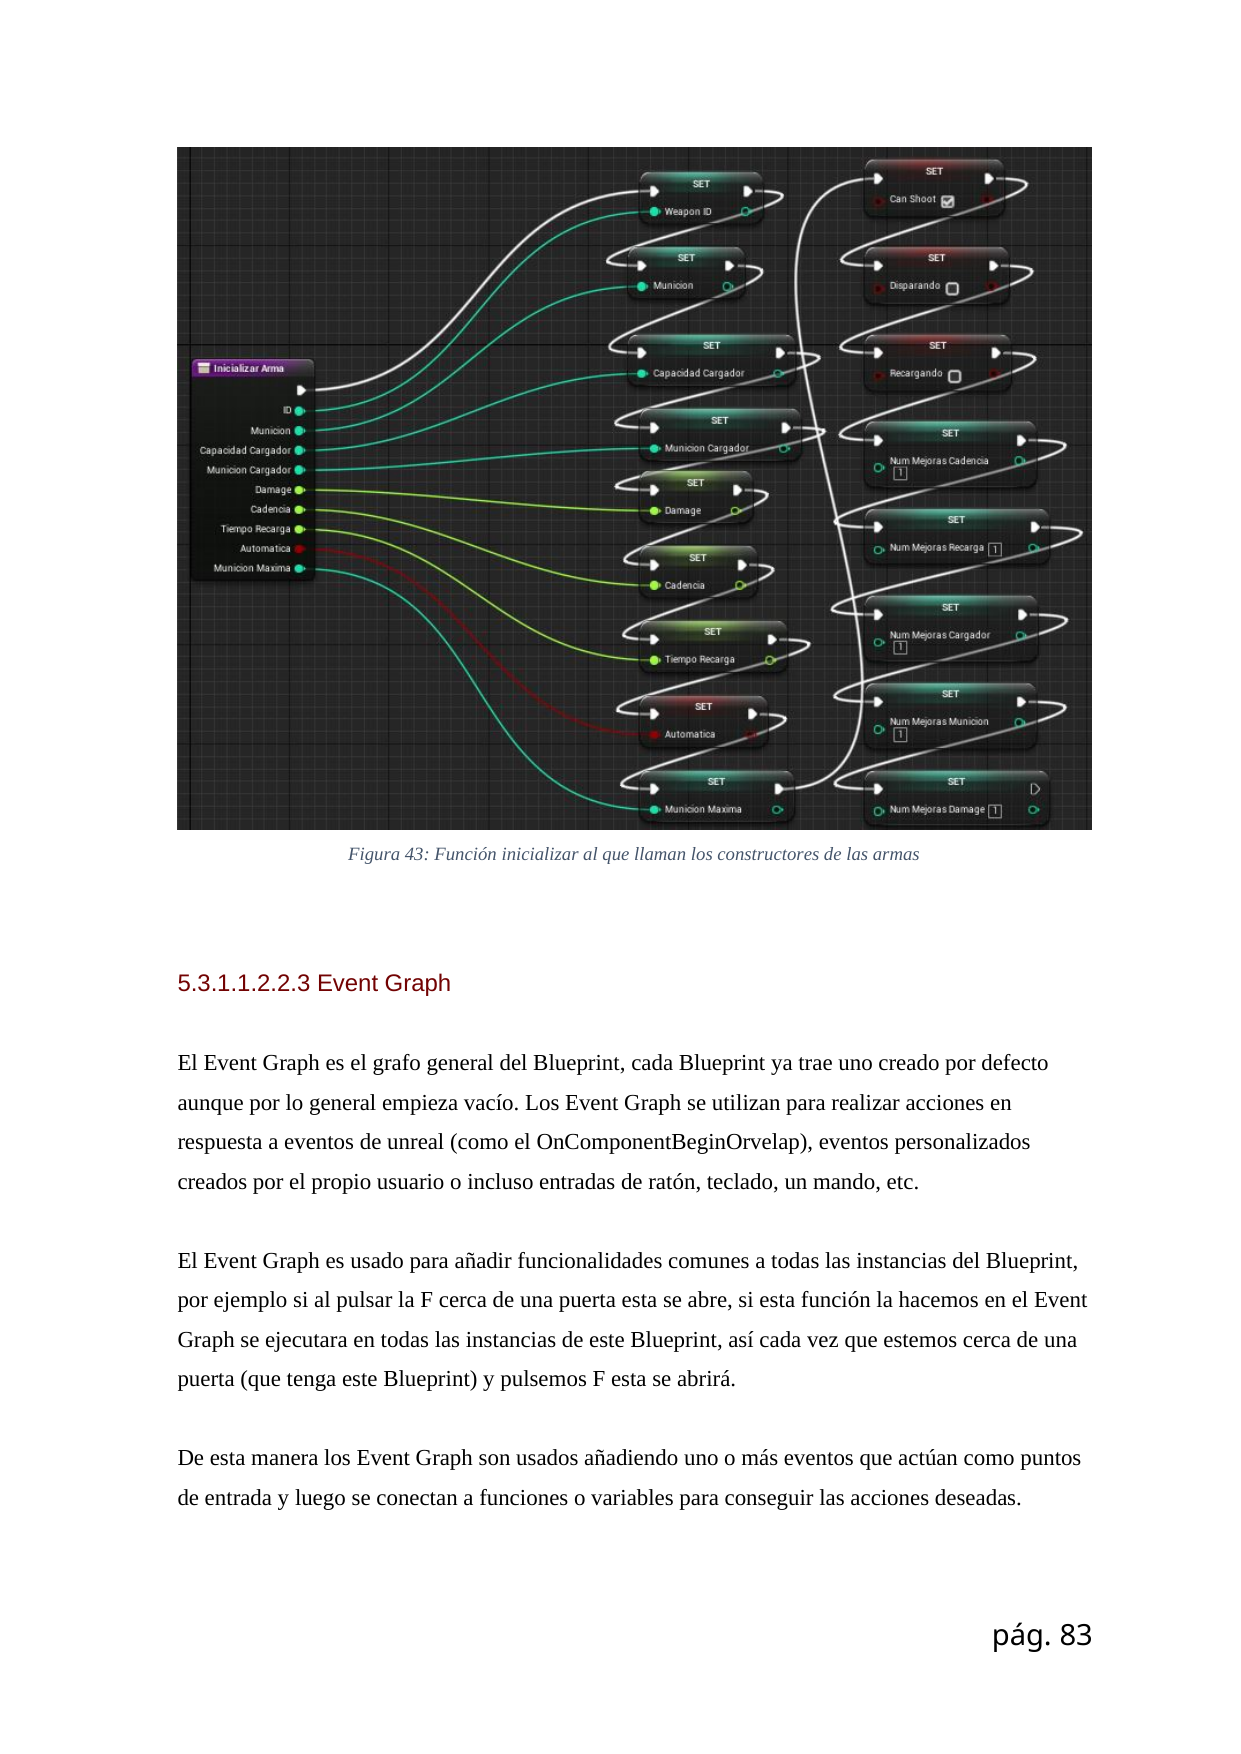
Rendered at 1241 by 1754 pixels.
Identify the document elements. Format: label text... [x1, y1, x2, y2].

text El Event Graph es el grafo general del Blueprint, cada Blueprint ya trae uno creado por defecto aunque por lo general empieza vacío. Los Event Graph se utilizan para realizar acciones en respuesta a eventos de unreal (como el OnComponentBeginOrvelap), eventos personalizados creados por el propio usuario o incluso entradas de ratón, teclado, un mando, etc. [177, 1049, 1092, 1194]
picture [177, 147, 1092, 830]
text Figura 43: Función inicializar al que llaman los constructores de las armas [177, 843, 1092, 865]
subtitle 5.3.1.1.2.2.3 Event Graph [177, 969, 1092, 996]
text El Event Graph es usado para añadir funcionalidades comunes a todas las instancias del Blueprint, por ejemplo si al pulsar la F cerca de una puerta esta se abre, si esta función la hacemos en el Event Graph se ejecutara en todas las instancias de este Blueprint, así cada vez que estemos cerca de una puerta (que tenga este Blueprint) y pulsemos F esta se abrirá. [177, 1247, 1092, 1392]
text De esta manera los Event Graph son usados añadiendo uno o más eventos que actúan como puntos de entrada y luego se conectan a funciones o variables para conseguir las acciones deseadas. [177, 1444, 1092, 1510]
